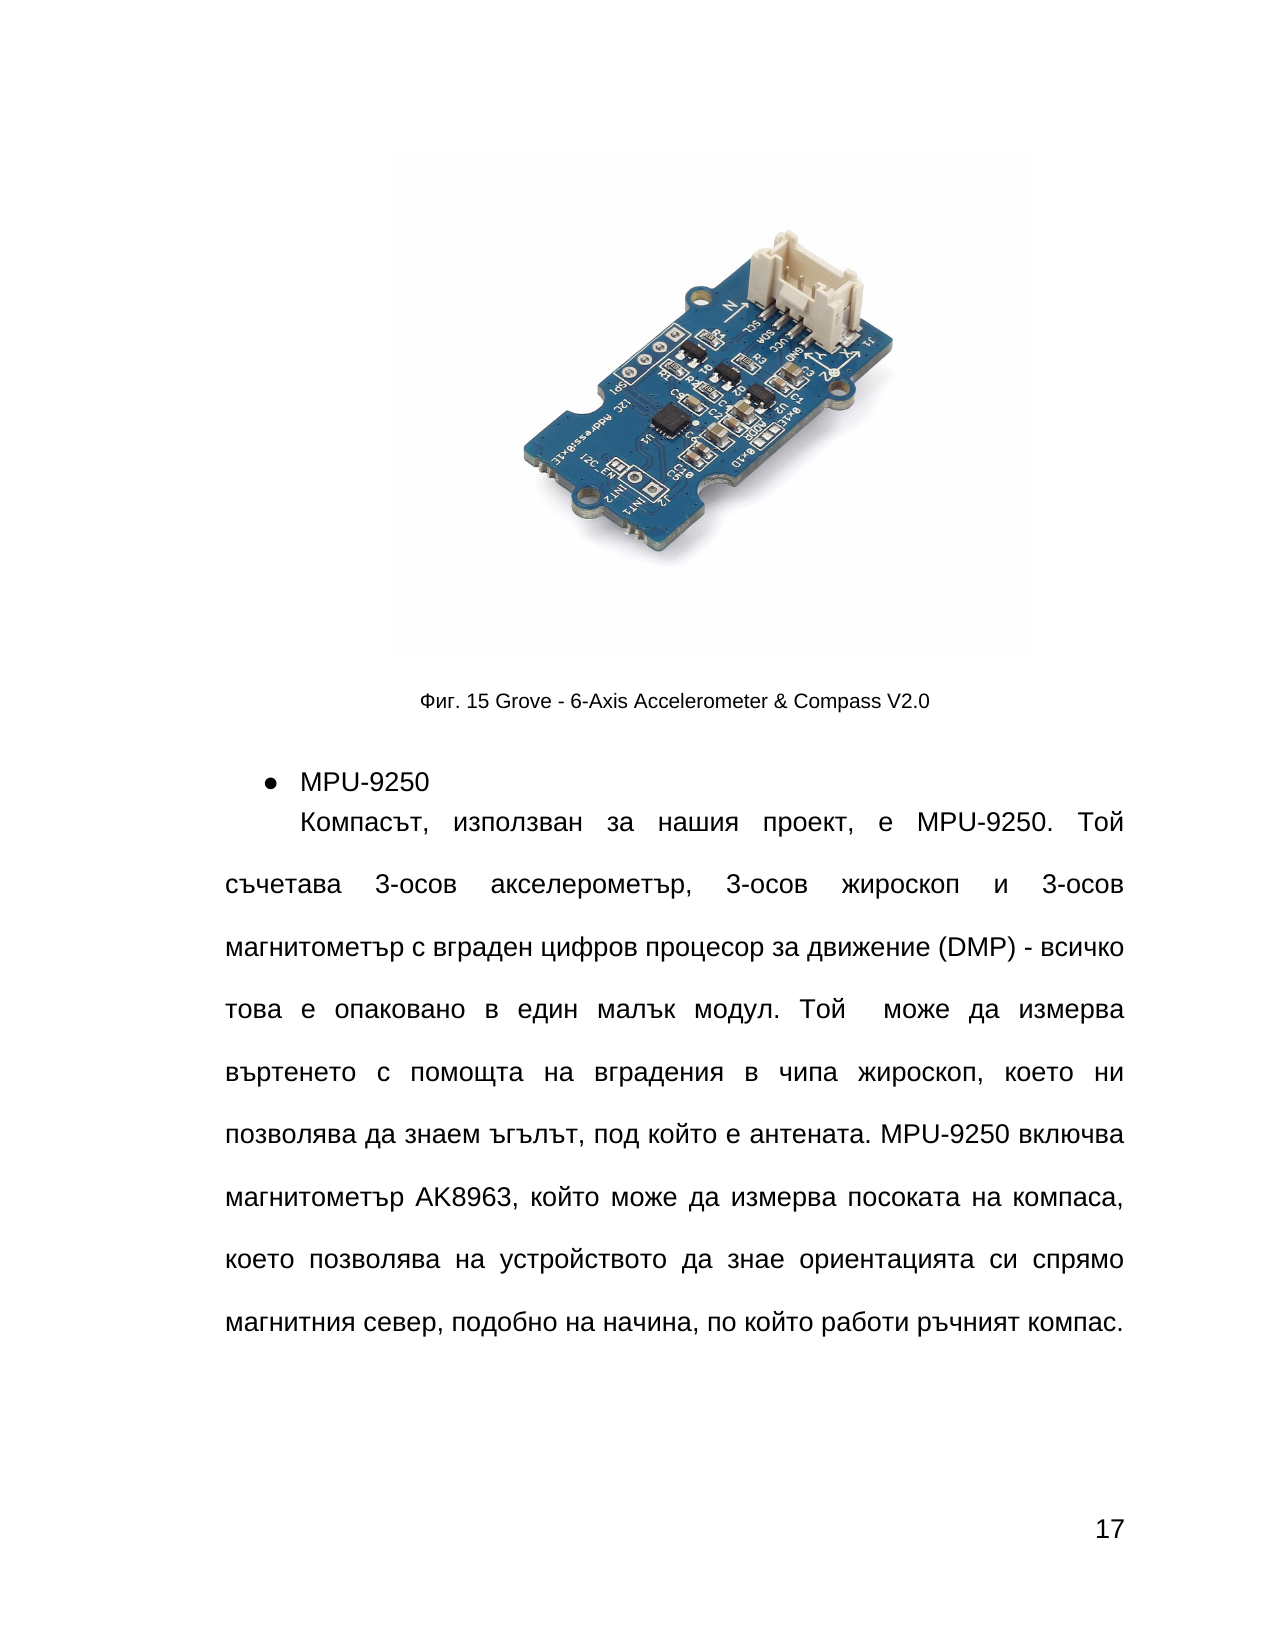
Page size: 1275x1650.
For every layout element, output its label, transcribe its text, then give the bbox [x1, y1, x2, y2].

text Фиг. 15 Grove - 6-Axis Accelerometer & Compass V2.0 [150, 689, 1125, 713]
subtitle MPU-9250 [262, 766, 1125, 797]
text Компасът, използван за нашия проект, е MPU-9250. Той съчетава 3-осов акселерометър, 3-осов жироскоп и 3-осов магнитометър с вграден цифров процесор за движение (DMP) - всичко това е опаковано в един малък модул. Той може да измерва въртенето с помощта на вградения в чипа жироскоп, което ни позволява да знаем ъгълът, под който е антената. MPU-9250 включва магнитометър AK8963, който може да измерва посоката на компаса, което позволява на устройството да знае ориентацията си спрямо магнитния север, подобно на начина, по който работи ръчният компас. [225, 806, 1125, 1337]
picture [390, 150, 1035, 658]
